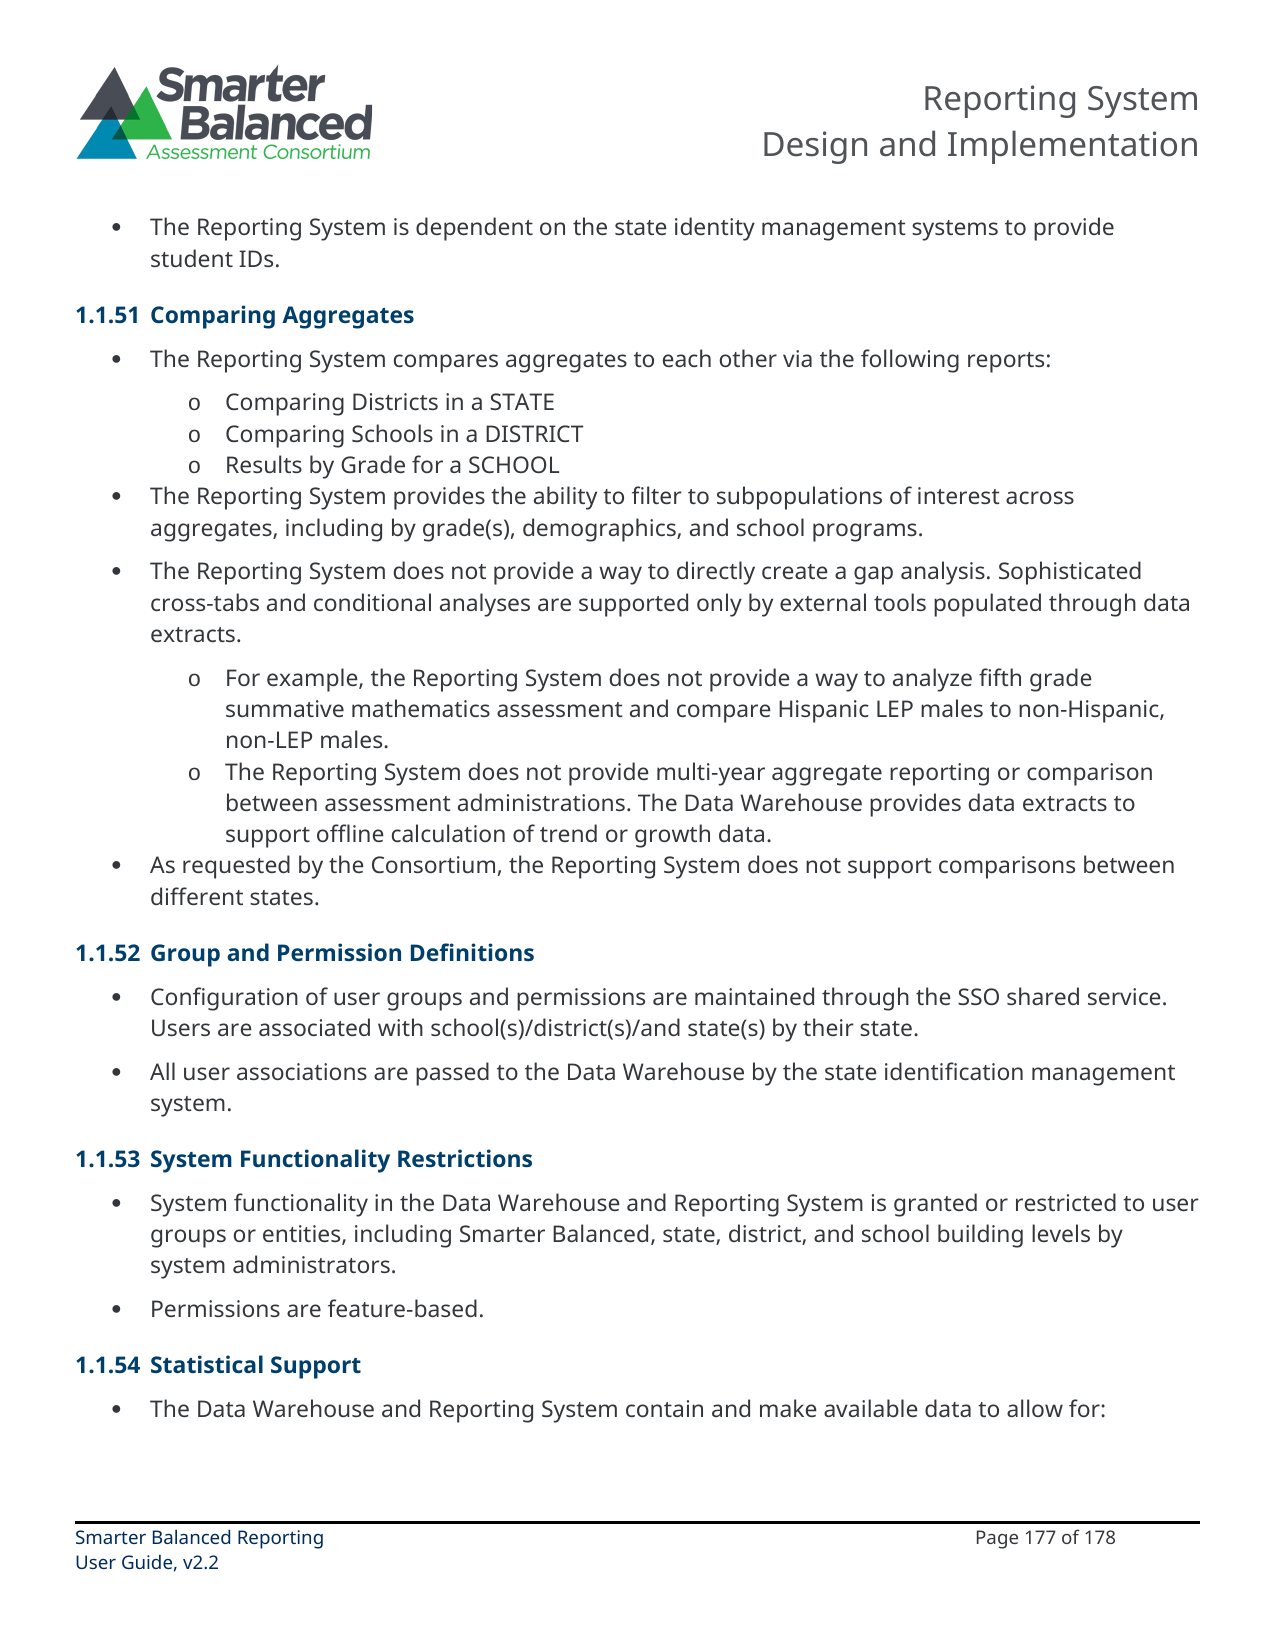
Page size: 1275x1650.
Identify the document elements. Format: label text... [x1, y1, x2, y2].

list The Reporting System compares aggregates to each other via the following reports: [112, 342, 1200, 374]
picture [76, 64, 373, 159]
list The Data Warehouse and Reporting System contain and make available data to allow for: [112, 1393, 1200, 1424]
subtitle System Functionality Restrictions [75, 1143, 1200, 1174]
list The Reporting System provides the ability to filter to subpopulations of interest across aggregates, including by grade(s), demographics, and school programs. [112, 480, 1200, 543]
list System functionality in the Data Warehouse and Reporting System is granted or restricted to user groups or entities, including Smarter Balanced, state, district, and school building levels by system administrators. [112, 1187, 1200, 1281]
list Results by Grade for a SCHOOL [187, 449, 1200, 480]
list Permissions are feature-based. [112, 1293, 1200, 1324]
list As requested by the Consortium, the Reporting System does not support comparisons between different states. [112, 849, 1200, 912]
list The Reporting System does not provide a way to directly create a gap analysis. Sophisticated cross-tabs and conditional analyses are supported only by external tools populated through data extracts. [112, 555, 1200, 649]
list The Reporting System does not provide multi-year aggregate reporting or comparison between assessment administrations. The Data Warehouse provides data extracts to support offline calculation of trend or growth data. [187, 755, 1200, 849]
subtitle Comparing Aggregates [75, 299, 1200, 330]
subtitle Group and Permission Definitions [75, 937, 1200, 968]
list Comparing Districts in a STATE [187, 386, 1200, 418]
list Configuration of user groups and permissions are maintained through the SSO shared service. Users are associated with school(s)/district(s)/and state(s) by their state. [112, 981, 1200, 1043]
list All user associations are passed to the Data Warehouse by the state identification management system. [112, 1056, 1200, 1118]
list The Reporting System is dependent on the state identity management systems to provide student IDs. [112, 211, 1200, 274]
list Comparing Schools in a DISTRICT [187, 418, 1200, 449]
list For example, the Reporting System does not provide a way to analyze fifth grade summative mathematics assessment and compare Hispanic LEP males to non-Hispanic, non-LEP males. [187, 662, 1200, 755]
subtitle Statistical Support [75, 1349, 1200, 1381]
